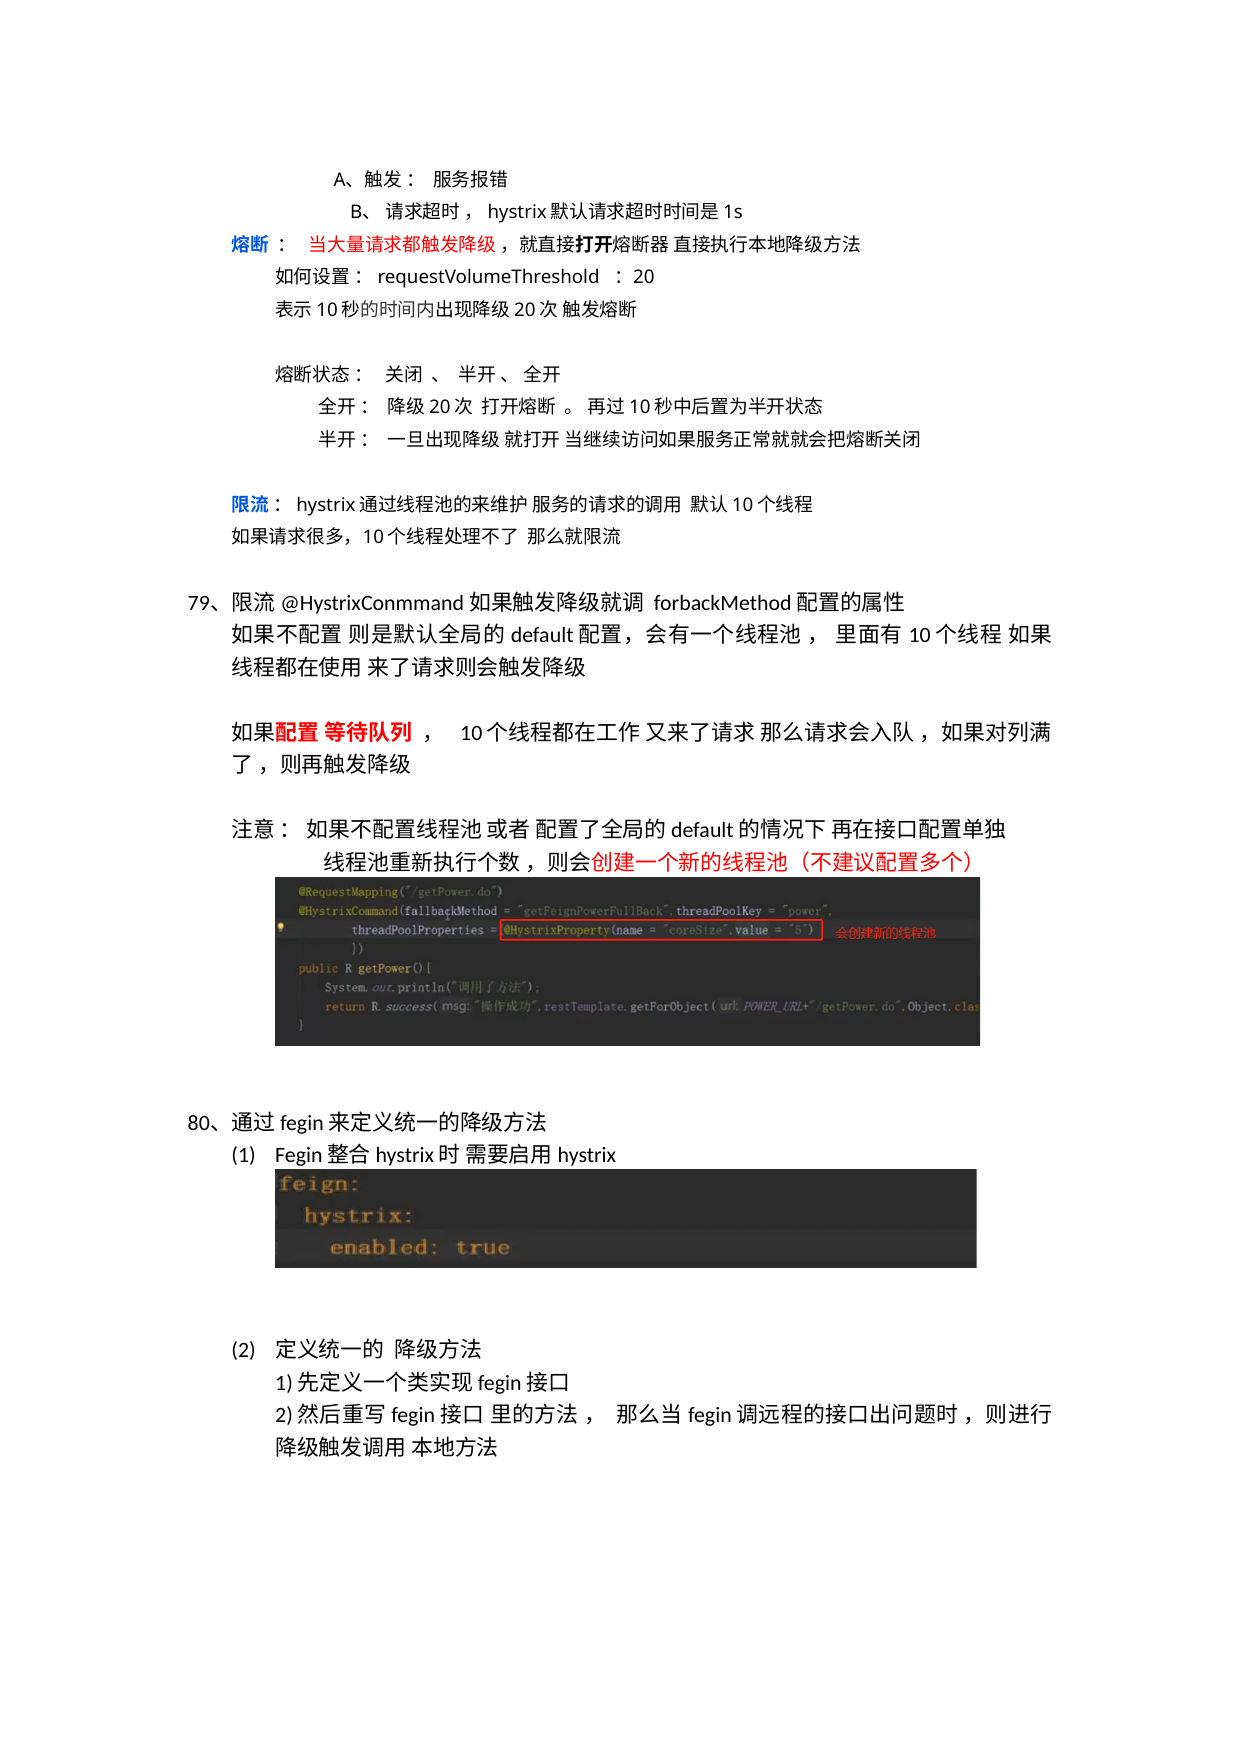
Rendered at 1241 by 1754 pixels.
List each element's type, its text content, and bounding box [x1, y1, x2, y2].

list 限流 @HystrixConmmand 如果触发降级就调 forbackMethod配置的属性 [187, 584, 1053, 617]
list 如何设置 ： requestVolumeThreshold ：20 [231, 259, 1053, 292]
text 限流 ： hystrix通过线程池的来维护 服务的请求的调用 默认10个线程 [187, 487, 1053, 519]
picture [275, 1169, 977, 1268]
list 注意 ： 如果不配置线程池 或者 配置了全局的default 的情况下 再在接口配置单独 [231, 812, 1053, 844]
list 如果配置 等待队列 ， 10个线程都在工作 又来了请求 那么请求会入队 ，如果对列满了 ，则再触发降级 [231, 714, 1053, 779]
text 熔断状态 ： 关闭 、 半开 、 全开 [231, 357, 1053, 389]
list 线程池重新执行个数 ，则会创建一个新的线程池（不建议配置多个） [275, 844, 1053, 877]
list B、 请求超时 ， hystrix默认请求超时时间是1s [275, 194, 1053, 227]
text 半开 ： 一旦出现降级 就打开 当继续访问如果服务正常就就会把熔断关闭 [275, 422, 1053, 454]
list A、触发 ： 服务报错 [275, 162, 1053, 194]
text 全开 ： 降级20次 打开熔断 。 再过10秒中后置为半开状态 [275, 389, 1053, 422]
picture [275, 877, 981, 1046]
list Fegin整合 hystrix时 需要启用 hystrix [231, 1137, 1053, 1169]
list 然后重写fegin 接口 里的方法 ， 那么当fegin调远程的接口出问题时 ，则进行降级触发调用 本地方法 [275, 1397, 1053, 1462]
list 熔断 ： 当大量请求都触发降级 ，就直接打开熔断器 直接执行本地降级方法 [231, 227, 1053, 259]
list 如果请求很多，10个线程处理不了 那么就限流 [187, 519, 1053, 552]
list 如果不配置 则是默认全局的default配置，会有一个线程池 ， 里面有10个线程 如果线程都在使用 来了请求则会触发降级 [231, 617, 1053, 682]
list 先定义一个类实现 fegin 接口 [275, 1364, 1053, 1397]
text 表示10秒的时间内出现降级20次 触发熔断 [231, 292, 1053, 324]
list 定义统一的 降级方法 [231, 1332, 1053, 1364]
list 通过fegin 来定义统一的降级方法 [187, 1104, 1053, 1137]
